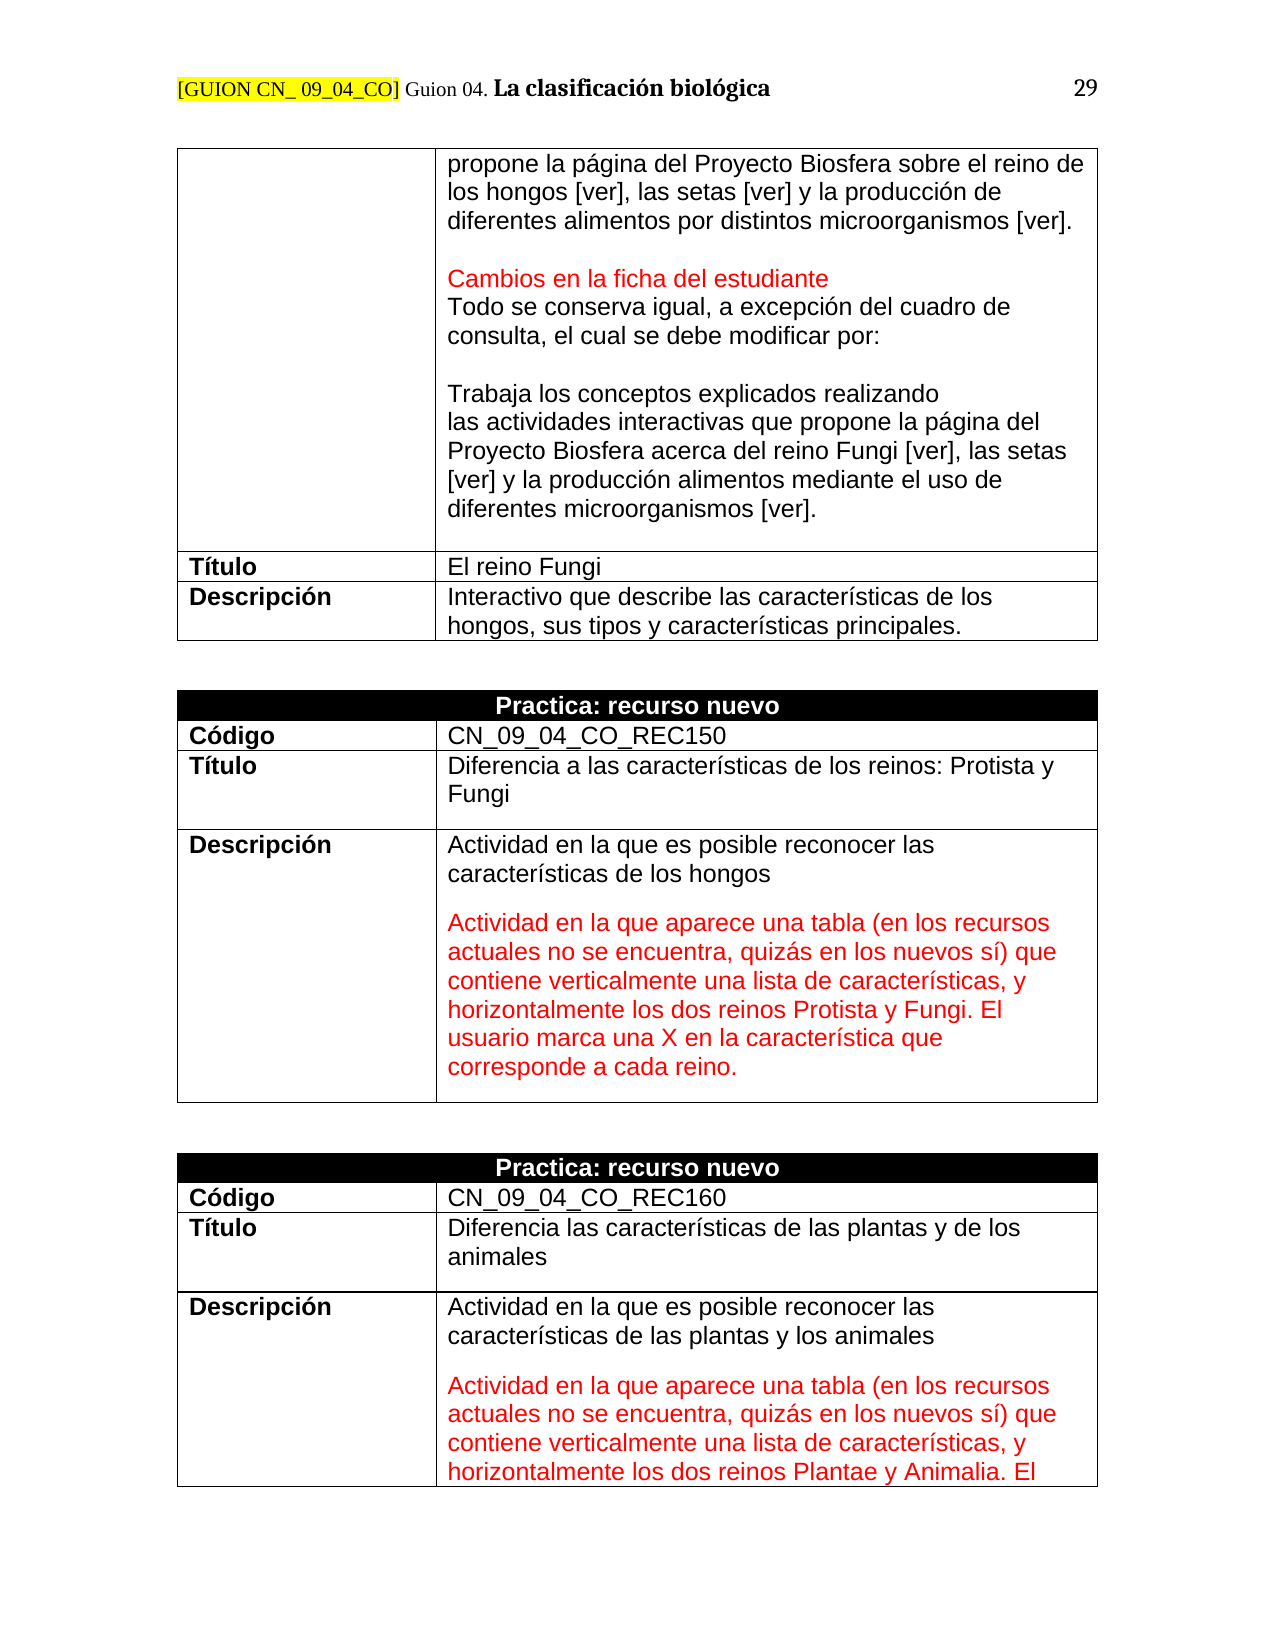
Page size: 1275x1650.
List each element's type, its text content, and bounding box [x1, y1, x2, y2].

table_cell Código [178, 1183, 436, 1212]
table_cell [437, 1293, 1097, 1486]
table_cell Diferencia las características de las plantas y de los animales [437, 1213, 1097, 1291]
table_cell Interactivo que describe las características de los hongos, sus tipos y características principales. [436, 582, 1097, 639]
table_cell CN_09_04_CO_REC150 [437, 721, 1097, 750]
table_cell El reino Fungi [436, 552, 1097, 581]
table_cell Descripción [178, 830, 436, 1102]
table_cell Título [178, 552, 435, 581]
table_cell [178, 149, 435, 551]
table_cell Diferencia a las características de los reinos: Protista y Fungi [437, 751, 1097, 829]
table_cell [436, 149, 1097, 551]
table_cell Título [178, 1213, 436, 1291]
table_cell Título [178, 751, 436, 829]
table_cell Actividad en la que es posible reconocer las características de los hongos Actividad en la que aparece una tabla (en los recursos actuales no se encuentra, quizás en los nuevos sí) que contiene verticalmente una lista de características, y horizontalmente los dos reinos Protista y Fungi. El usuario marca una X en la característica que corresponde a cada reino. [437, 830, 1097, 1102]
table_cell CN_09_04_CO_REC160 [437, 1183, 1097, 1212]
table_cell Código [178, 721, 436, 750]
table_header Practica: recurso nuevo [178, 1154, 1097, 1182]
table_header Practica: recurso nuevo [178, 691, 1097, 720]
table_cell Descripción [178, 1293, 436, 1486]
table_cell Descripción [178, 582, 435, 639]
